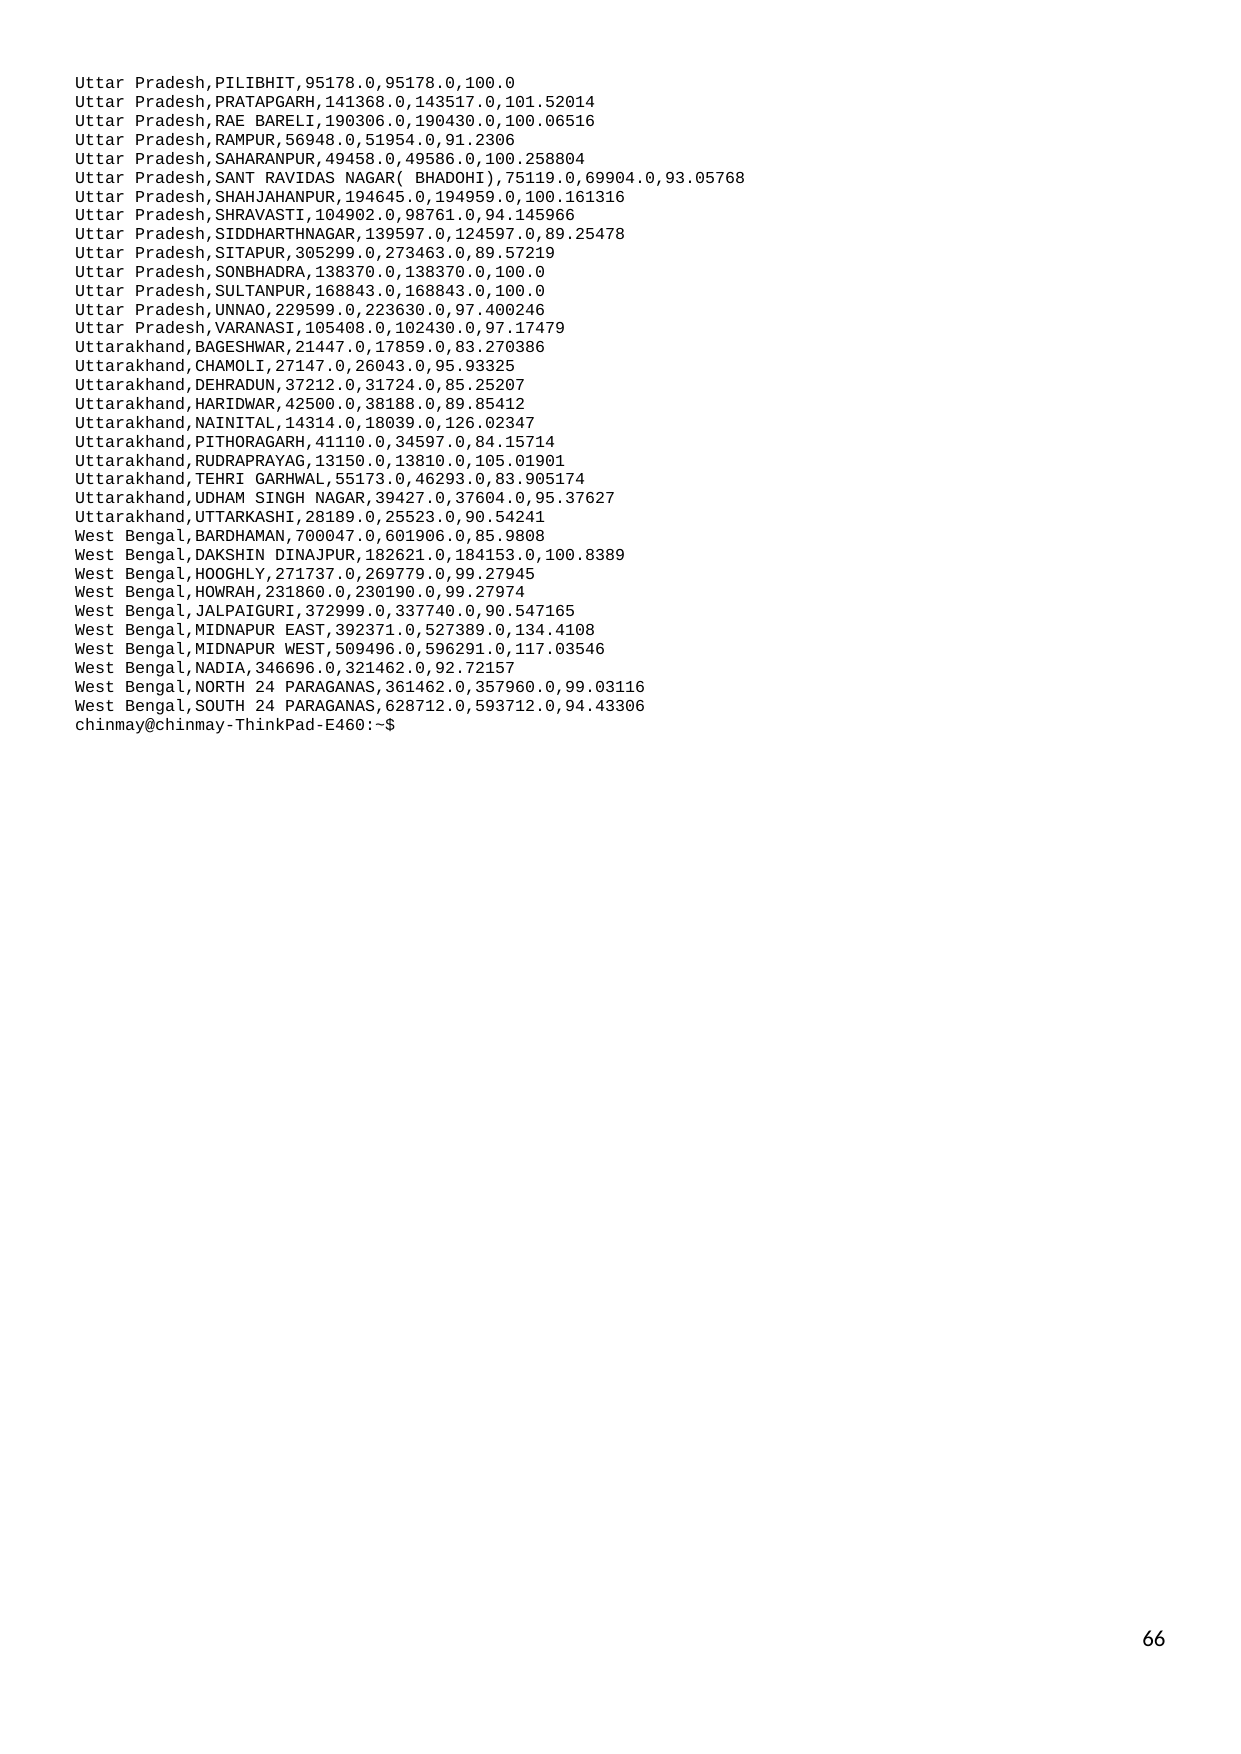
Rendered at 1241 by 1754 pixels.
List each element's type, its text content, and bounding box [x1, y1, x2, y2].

text West Bengal,NADIA,346696.0,321462.0,92.72157 [75, 659, 1165, 678]
text Uttarakhand,DEHRADUN,37212.0,31724.0,85.25207 [75, 377, 1165, 396]
text Uttar Pradesh,RAE BARELI,190306.0,190430.0,100.06516 [75, 113, 1165, 132]
text Uttar Pradesh,SULTANPUR,168843.0,168843.0,100.0 [75, 282, 1165, 301]
text West Bengal,DAKSHIN DINAJPUR,182621.0,184153.0,100.8389 [75, 546, 1165, 565]
text Uttar Pradesh,RAMPUR,56948.0,51954.0,91.2306 [75, 132, 1165, 150]
text Uttar Pradesh,SHAHJAHANPUR,194645.0,194959.0,100.161316 [75, 188, 1165, 207]
text West Bengal,MIDNAPUR EAST,392371.0,527389.0,134.4108 [75, 622, 1165, 641]
text Uttar Pradesh,SONBHADRA,138370.0,138370.0,100.0 [75, 263, 1165, 282]
text West Bengal,HOOGHLY,271737.0,269779.0,99.27945 [75, 565, 1165, 584]
text Uttar Pradesh,SAHARANPUR,49458.0,49586.0,100.258804 [75, 150, 1165, 169]
text Uttarakhand,NAINITAL,14314.0,18039.0,126.02347 [75, 414, 1165, 433]
text West Bengal,SOUTH 24 PARAGANAS,628712.0,593712.0,94.43306 [75, 697, 1165, 716]
text Uttarakhand,RUDRAPRAYAG,13150.0,13810.0,105.01901 [75, 452, 1165, 471]
text Uttar Pradesh,UNNAO,229599.0,223630.0,97.400246 [75, 301, 1165, 320]
text West Bengal,MIDNAPUR WEST,509496.0,596291.0,117.03546 [75, 641, 1165, 659]
text Uttarakhand,PITHORAGARH,41110.0,34597.0,84.15714 [75, 433, 1165, 452]
text Uttar Pradesh,SITAPUR,305299.0,273463.0,89.57219 [75, 245, 1165, 263]
text Uttarakhand,UDHAM SINGH NAGAR,39427.0,37604.0,95.37627 [75, 490, 1165, 509]
text Uttar Pradesh,SHRAVASTI,104902.0,98761.0,94.145966 [75, 207, 1165, 226]
text West Bengal,JALPAIGURI,372999.0,337740.0,90.547165 [75, 603, 1165, 622]
text chinmay@chinmay-ThinkPad-E460:~$ [75, 716, 1165, 735]
text Uttar Pradesh,PRATAPGARH,141368.0,143517.0,101.52014 [75, 94, 1165, 113]
text West Bengal,NORTH 24 PARAGANAS,361462.0,357960.0,99.03116 [75, 678, 1165, 697]
text Uttar Pradesh,PILIBHIT,95178.0,95178.0,100.0 [75, 75, 1165, 94]
text Uttar Pradesh,VARANASI,105408.0,102430.0,97.17479 [75, 320, 1165, 339]
text Uttar Pradesh,SIDDHARTHNAGAR,139597.0,124597.0,89.25478 [75, 226, 1165, 245]
text Uttarakhand,UTTARKASHI,28189.0,25523.0,90.54241 [75, 509, 1165, 527]
text Uttarakhand,BAGESHWAR,21447.0,17859.0,83.270386 [75, 339, 1165, 358]
text Uttar Pradesh,SANT RAVIDAS NAGAR( BHADOHI),75119.0,69904.0,93.05768 [75, 169, 1165, 188]
text West Bengal,BARDHAMAN,700047.0,601906.0,85.9808 [75, 527, 1165, 546]
text West Bengal,HOWRAH,231860.0,230190.0,99.27974 [75, 584, 1165, 603]
text Uttarakhand,TEHRI GARHWAL,55173.0,46293.0,83.905174 [75, 471, 1165, 490]
text Uttarakhand,HARIDWAR,42500.0,38188.0,89.85412 [75, 396, 1165, 414]
text Uttarakhand,CHAMOLI,27147.0,26043.0,95.93325 [75, 358, 1165, 377]
